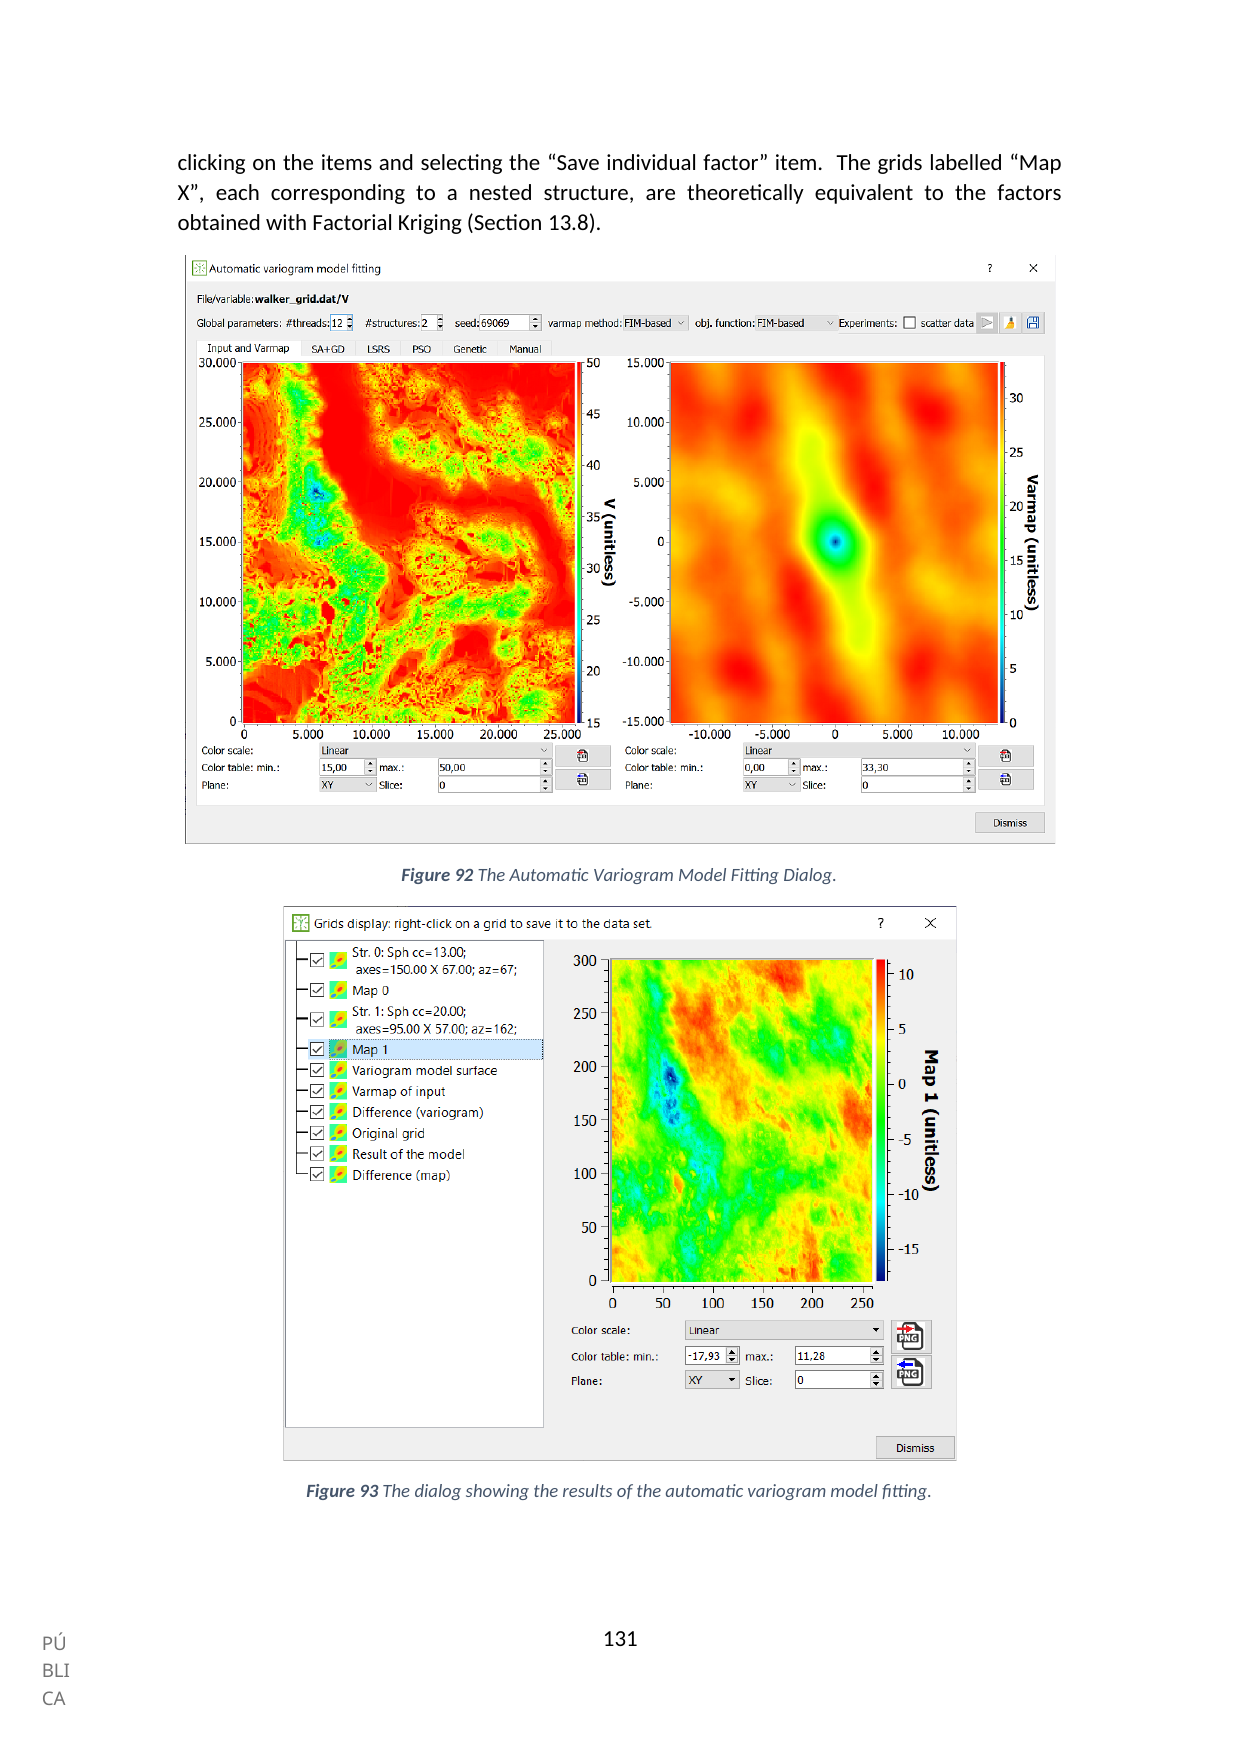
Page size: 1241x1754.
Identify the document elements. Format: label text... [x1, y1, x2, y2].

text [177, 148, 1063, 236]
picture [185, 255, 1055, 844]
text Figure 93 The dialog showing the results of the automatic variogram model fitting. [177, 1479, 1063, 1502]
text Figure 92 The Automatic Variogram Model Fitting Dialog. [177, 863, 1063, 886]
picture [283, 906, 957, 1461]
